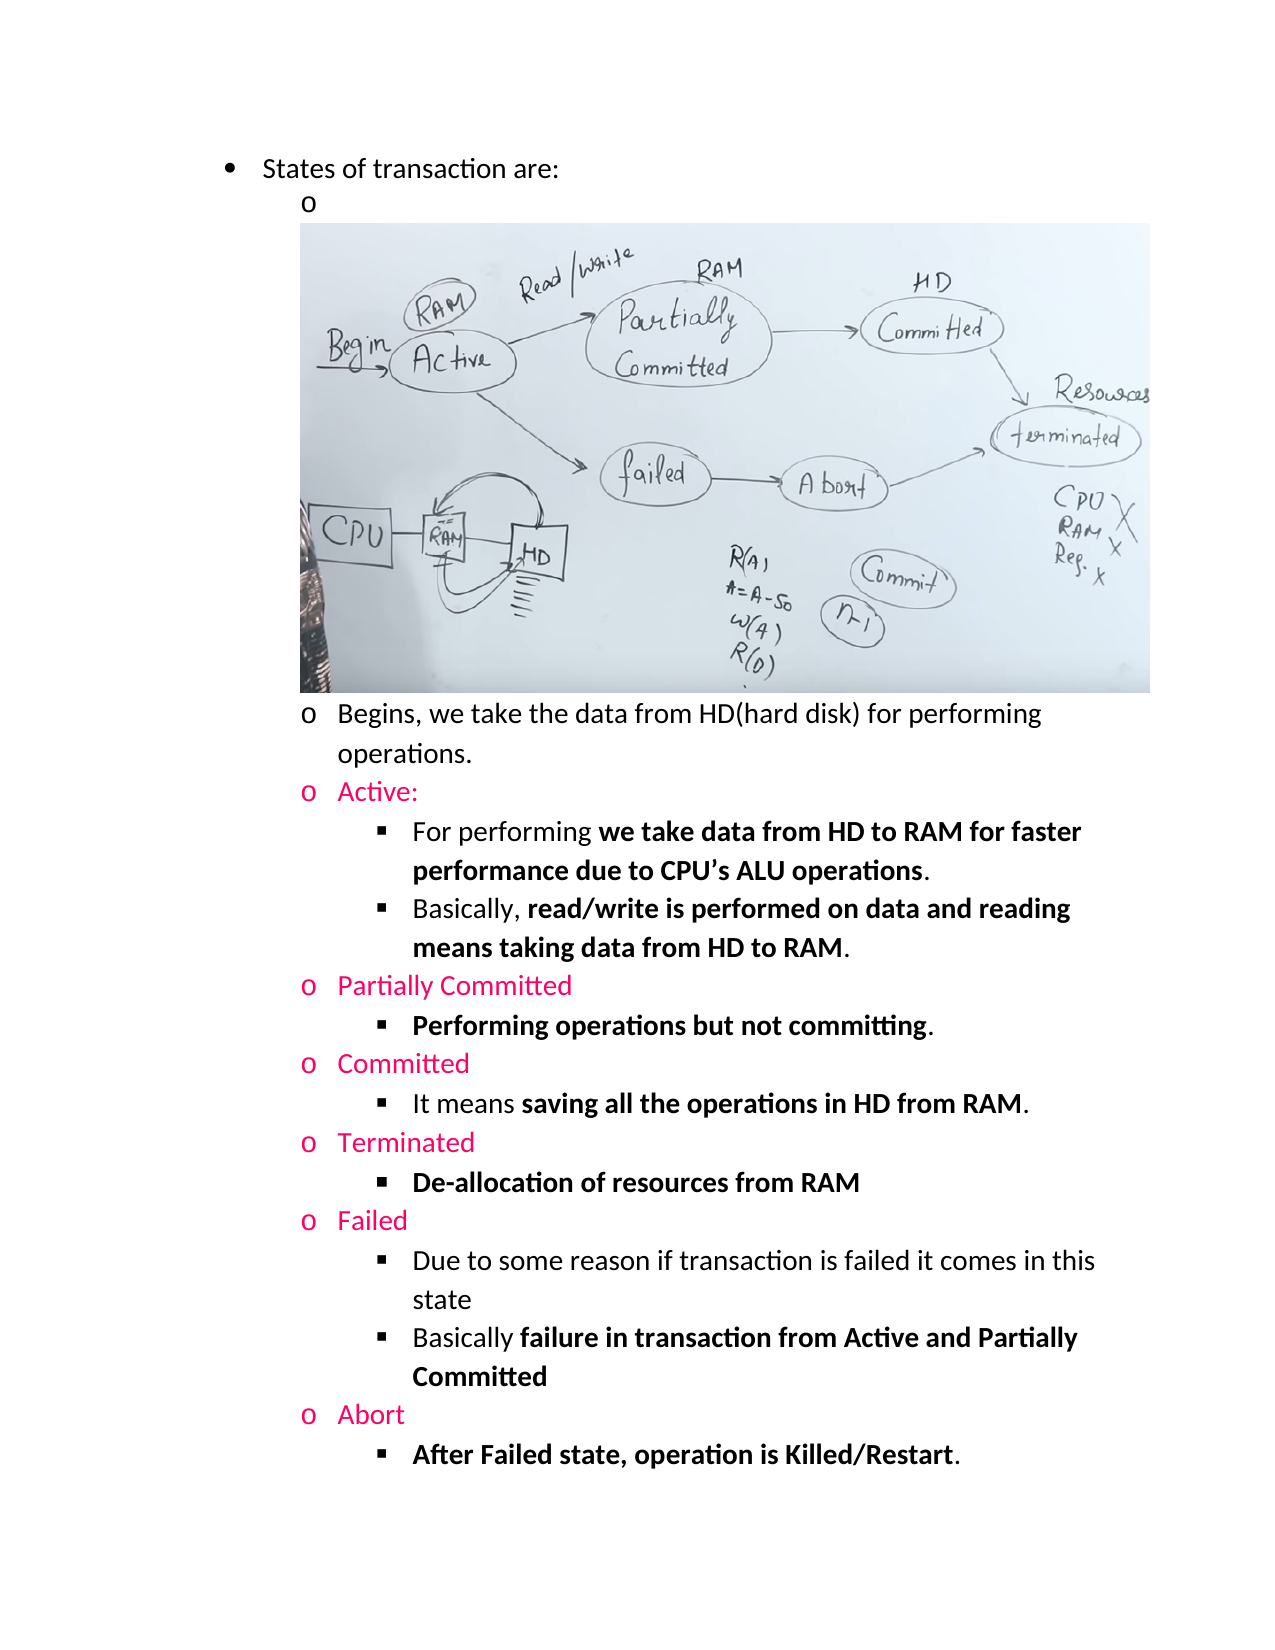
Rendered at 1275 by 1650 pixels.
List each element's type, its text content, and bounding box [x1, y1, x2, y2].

list Performing operations but not committing. [375, 1007, 1125, 1043]
picture [300, 223, 1150, 693]
list Begins, we take the data from HD(hard disk) for performing operations. [300, 695, 1125, 771]
list Active: [300, 773, 1125, 811]
list Basically, read/write is performed on data and reading means taking data from HD to RAM. [375, 890, 1125, 964]
list Failed [300, 1202, 1125, 1239]
list For performing we take data from HD to RAM for faster performance due to CPU’s ALU operations. [375, 813, 1125, 887]
list After Failed state, operation is Killed/Restart. [375, 1436, 1125, 1472]
list De-allocation of resources from RAM [375, 1164, 1125, 1200]
list Partially Committed [300, 967, 1125, 1004]
list Terminated [300, 1124, 1125, 1161]
list States of transaction are: [225, 150, 1125, 186]
list It means saving all the operations in HD from RAM. [375, 1086, 1125, 1121]
list Committed [300, 1046, 1125, 1083]
list Due to some reason if transaction is failed it comes in this state [375, 1242, 1125, 1317]
list Abort [300, 1396, 1125, 1433]
list Basically failure in transaction from Active and Partially Committed [375, 1319, 1125, 1393]
